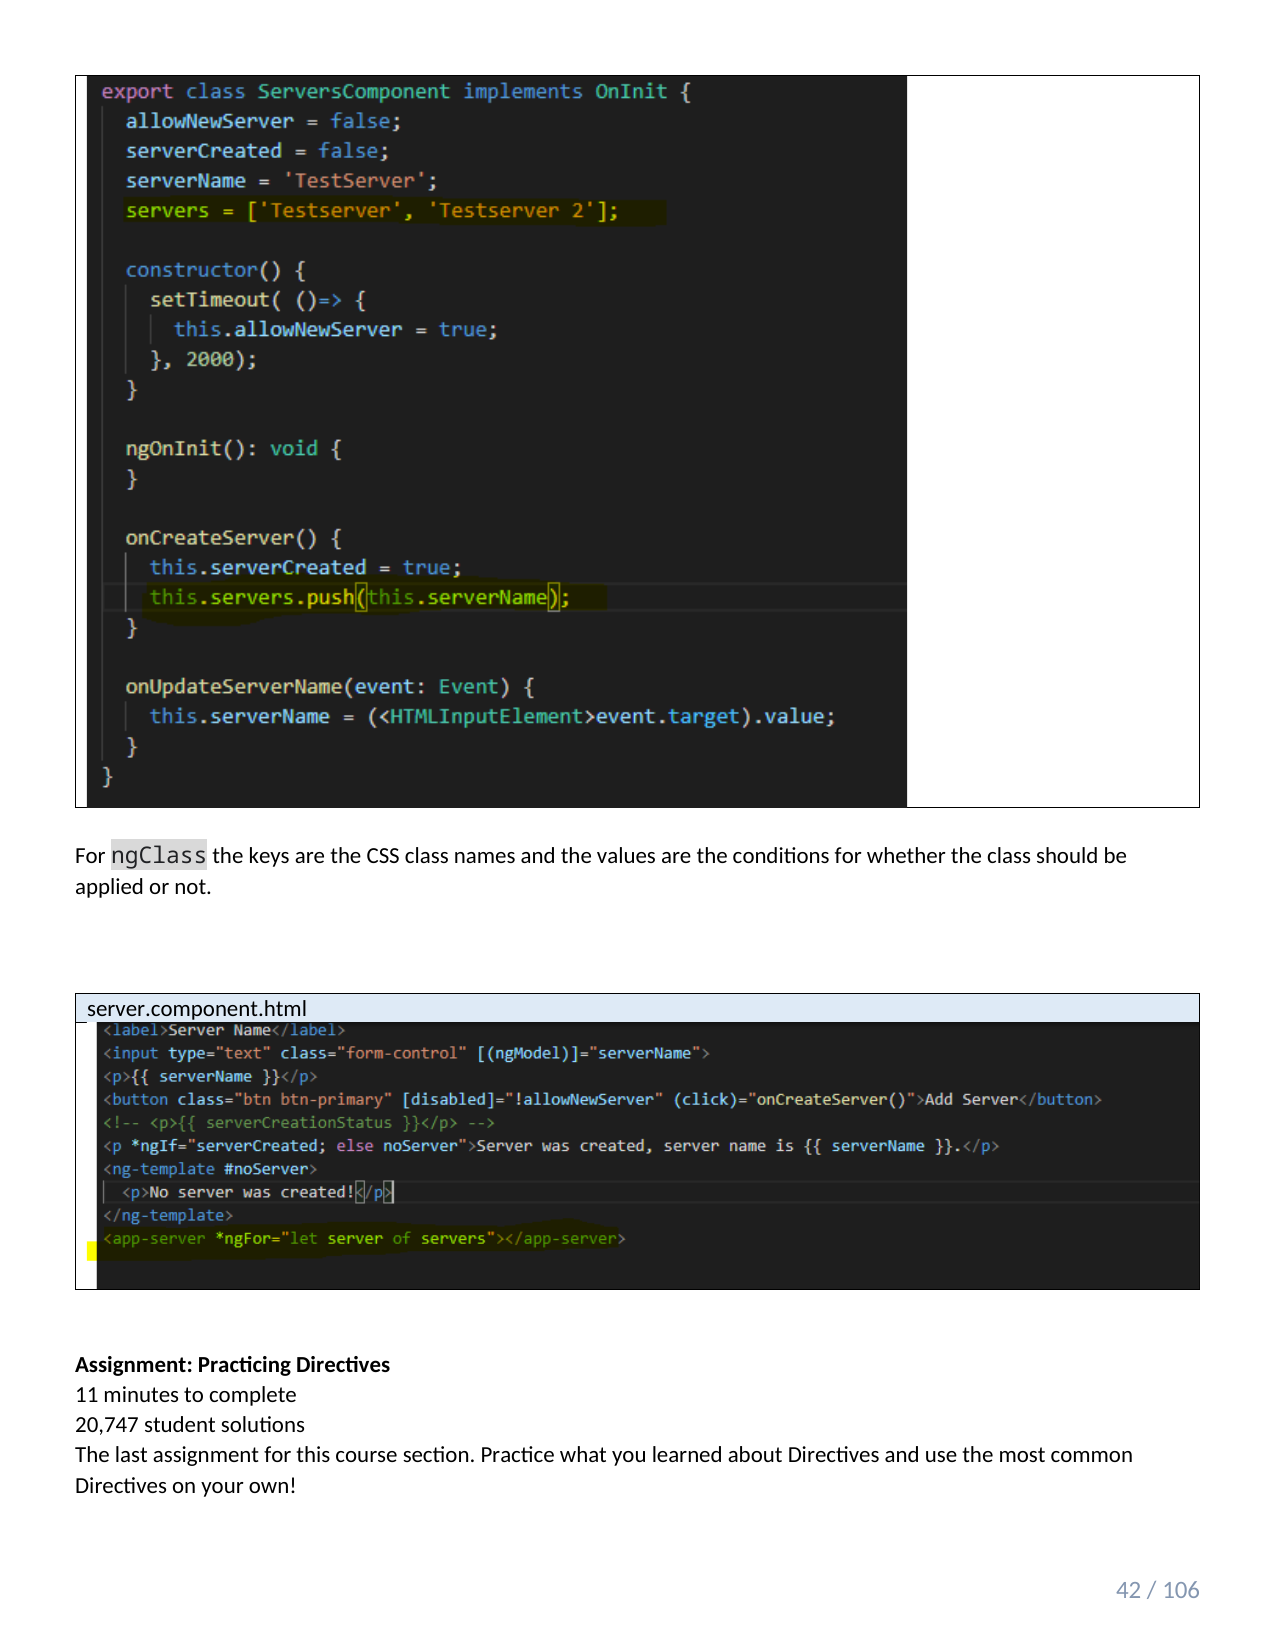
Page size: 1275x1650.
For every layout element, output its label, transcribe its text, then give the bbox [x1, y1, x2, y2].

table_cell [76, 76, 86, 807]
text For ngClass the keys are the CSS class names and the values are the conditions for whether the class should be applied or not. [75, 838, 1200, 900]
table_cell [76, 1023, 86, 1288]
picture [86, 1022, 1200, 1289]
text 11 minutes to complete [75, 1380, 1200, 1408]
text The last assignment for this course section. Practice what you learned about Directives and use the most common Directives on your own! [75, 1441, 1200, 1499]
text Assignment: Practicing Directives [75, 1350, 1200, 1378]
table_header server.component.html [76, 994, 1199, 1022]
text 20,747 student solutions [75, 1410, 1200, 1438]
table_cell [908, 76, 1199, 807]
picture [86, 76, 908, 808]
